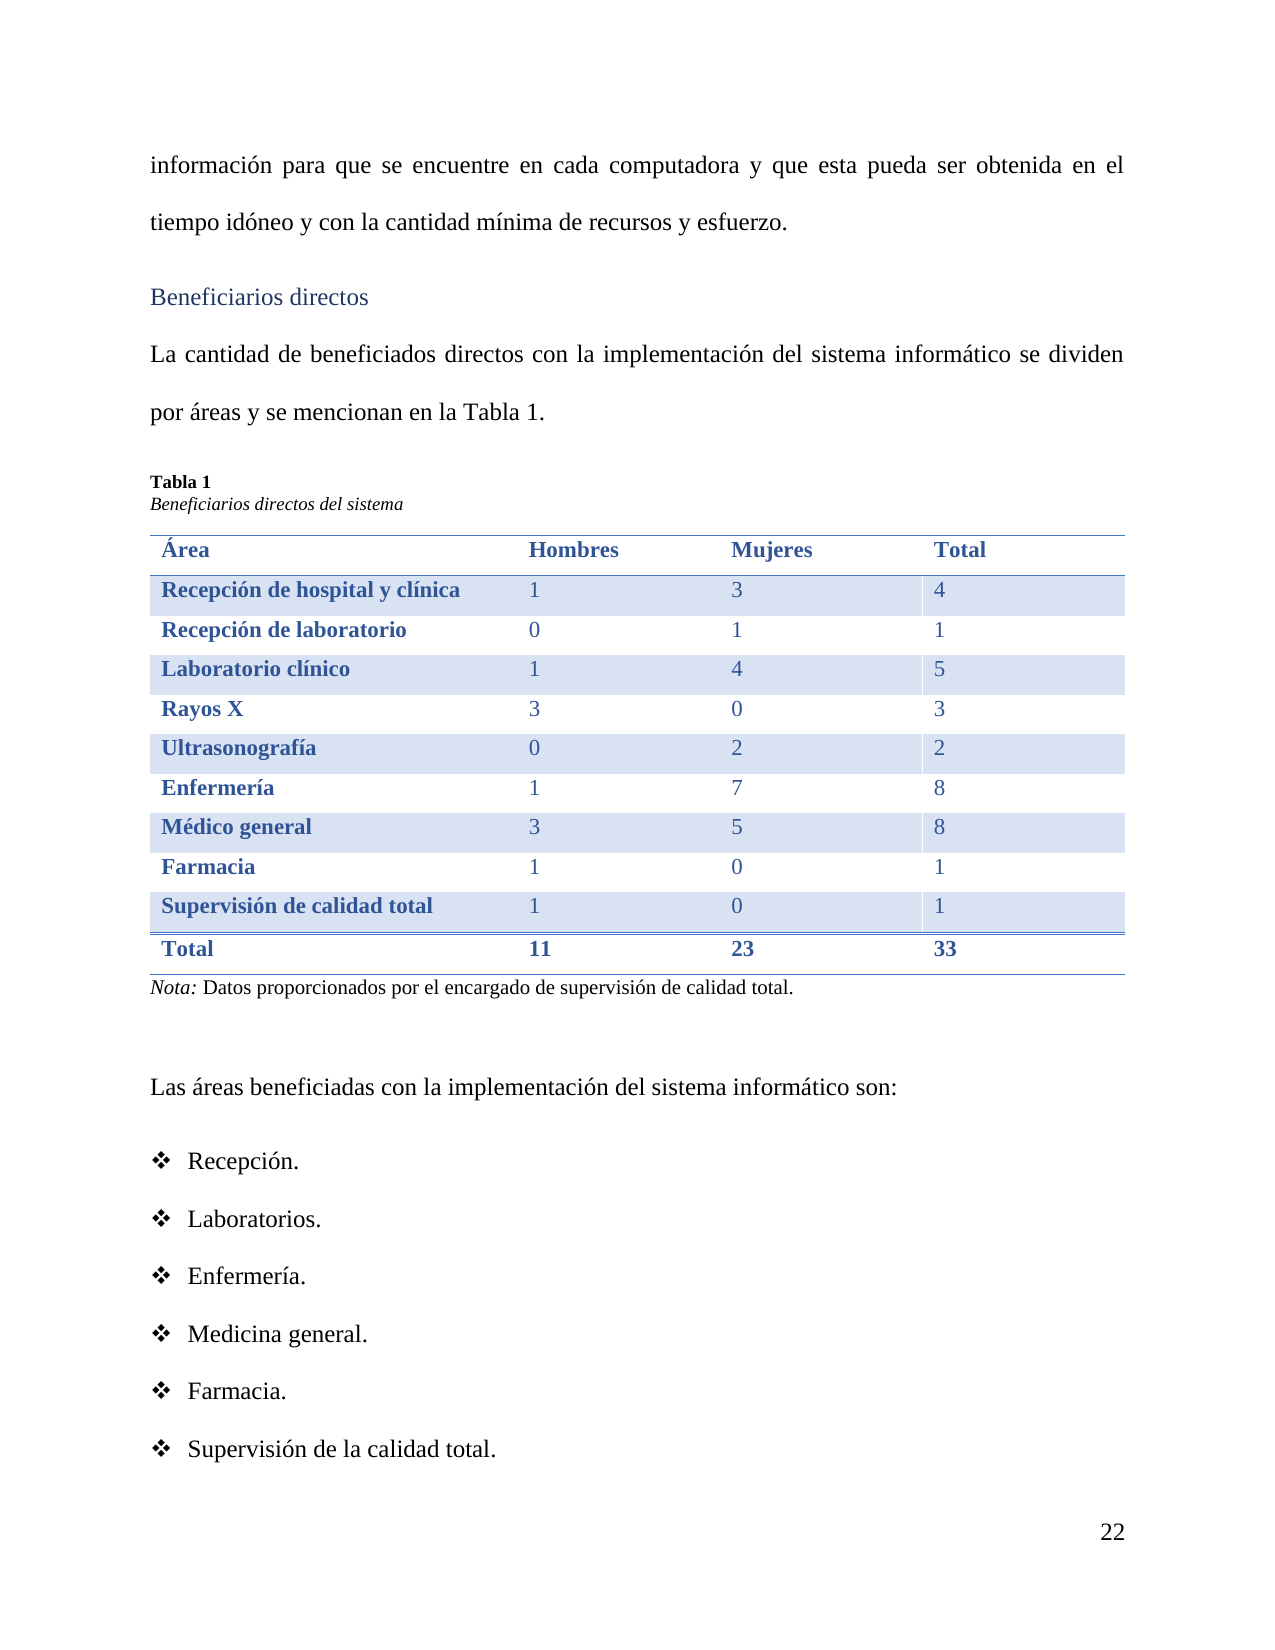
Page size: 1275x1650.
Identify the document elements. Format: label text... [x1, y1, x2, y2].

table_header Total [923, 536, 1125, 575]
table_cell 1 [517, 576, 720, 616]
table_cell 8 [923, 774, 1125, 813]
table_cell Recepción de laboratorio [150, 616, 517, 655]
table_cell 3 [720, 576, 922, 616]
text Nota: Datos proporcionados por el encargado de supervisión de calidad total. [150, 975, 1125, 999]
table_cell 1 [517, 774, 720, 813]
table_cell 4 [720, 655, 922, 695]
table_cell Ultrasonografía [150, 734, 517, 774]
text La cantidad de beneficiados directos con la implementación del sistema informático se dividen por áreas y se mencionan en la Tabla 1. [150, 339, 1125, 425]
table_cell 11 [517, 935, 720, 974]
list Supervisión de la calidad total. [150, 1434, 1125, 1463]
list Enfermería. [150, 1261, 1125, 1290]
table_cell 1 [517, 892, 720, 932]
table_cell Laboratorio clínico [150, 655, 517, 695]
list Farmacia. [150, 1376, 1125, 1405]
table_cell Supervisión de calidad total [150, 892, 517, 932]
table_cell 8 [923, 813, 1125, 853]
table_cell 3 [517, 695, 720, 734]
table_cell 0 [720, 695, 922, 734]
table_cell 23 [720, 935, 922, 974]
table_cell Farmacia [150, 853, 517, 892]
table_cell 1 [923, 892, 1125, 932]
table_cell 3 [923, 695, 1125, 734]
text Las áreas beneficiadas con la implementación del sistema informático son: [150, 1072, 1125, 1101]
table_cell 1 [517, 655, 720, 695]
table_cell 0 [720, 853, 922, 892]
table_cell 1 [720, 616, 922, 655]
table_cell 7 [720, 774, 922, 813]
table_cell Médico general [150, 813, 517, 853]
table_cell 1 [923, 616, 1125, 655]
text Beneficiarios directos [150, 282, 1125, 310]
table_cell 0 [720, 892, 922, 932]
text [150, 150, 1125, 236]
list Recepción. [150, 1146, 1125, 1175]
table_cell Recepción de hospital y clínica [150, 576, 517, 616]
table_header Área [150, 536, 517, 575]
table_cell Enfermería [150, 774, 517, 813]
list Medicina general. [150, 1319, 1125, 1348]
text Tabla 1 Beneficiarios directos del sistema [150, 471, 1125, 514]
table_cell 0 [517, 616, 720, 655]
table_header Mujeres [720, 536, 922, 575]
table_cell 1 [517, 853, 720, 892]
table_cell 1 [923, 853, 1125, 892]
table_cell 4 [923, 576, 1125, 616]
table_cell 0 [517, 734, 720, 774]
table_cell 3 [517, 813, 720, 853]
table_cell 2 [923, 734, 1125, 774]
table_cell 5 [923, 655, 1125, 695]
list Laboratorios. [150, 1204, 1125, 1233]
table_cell 33 [923, 935, 1125, 974]
table_cell Total [150, 935, 517, 974]
table_cell 5 [720, 813, 922, 853]
table_cell 2 [720, 734, 922, 774]
table_cell Rayos X [150, 695, 517, 734]
table_header Hombres [517, 536, 720, 575]
